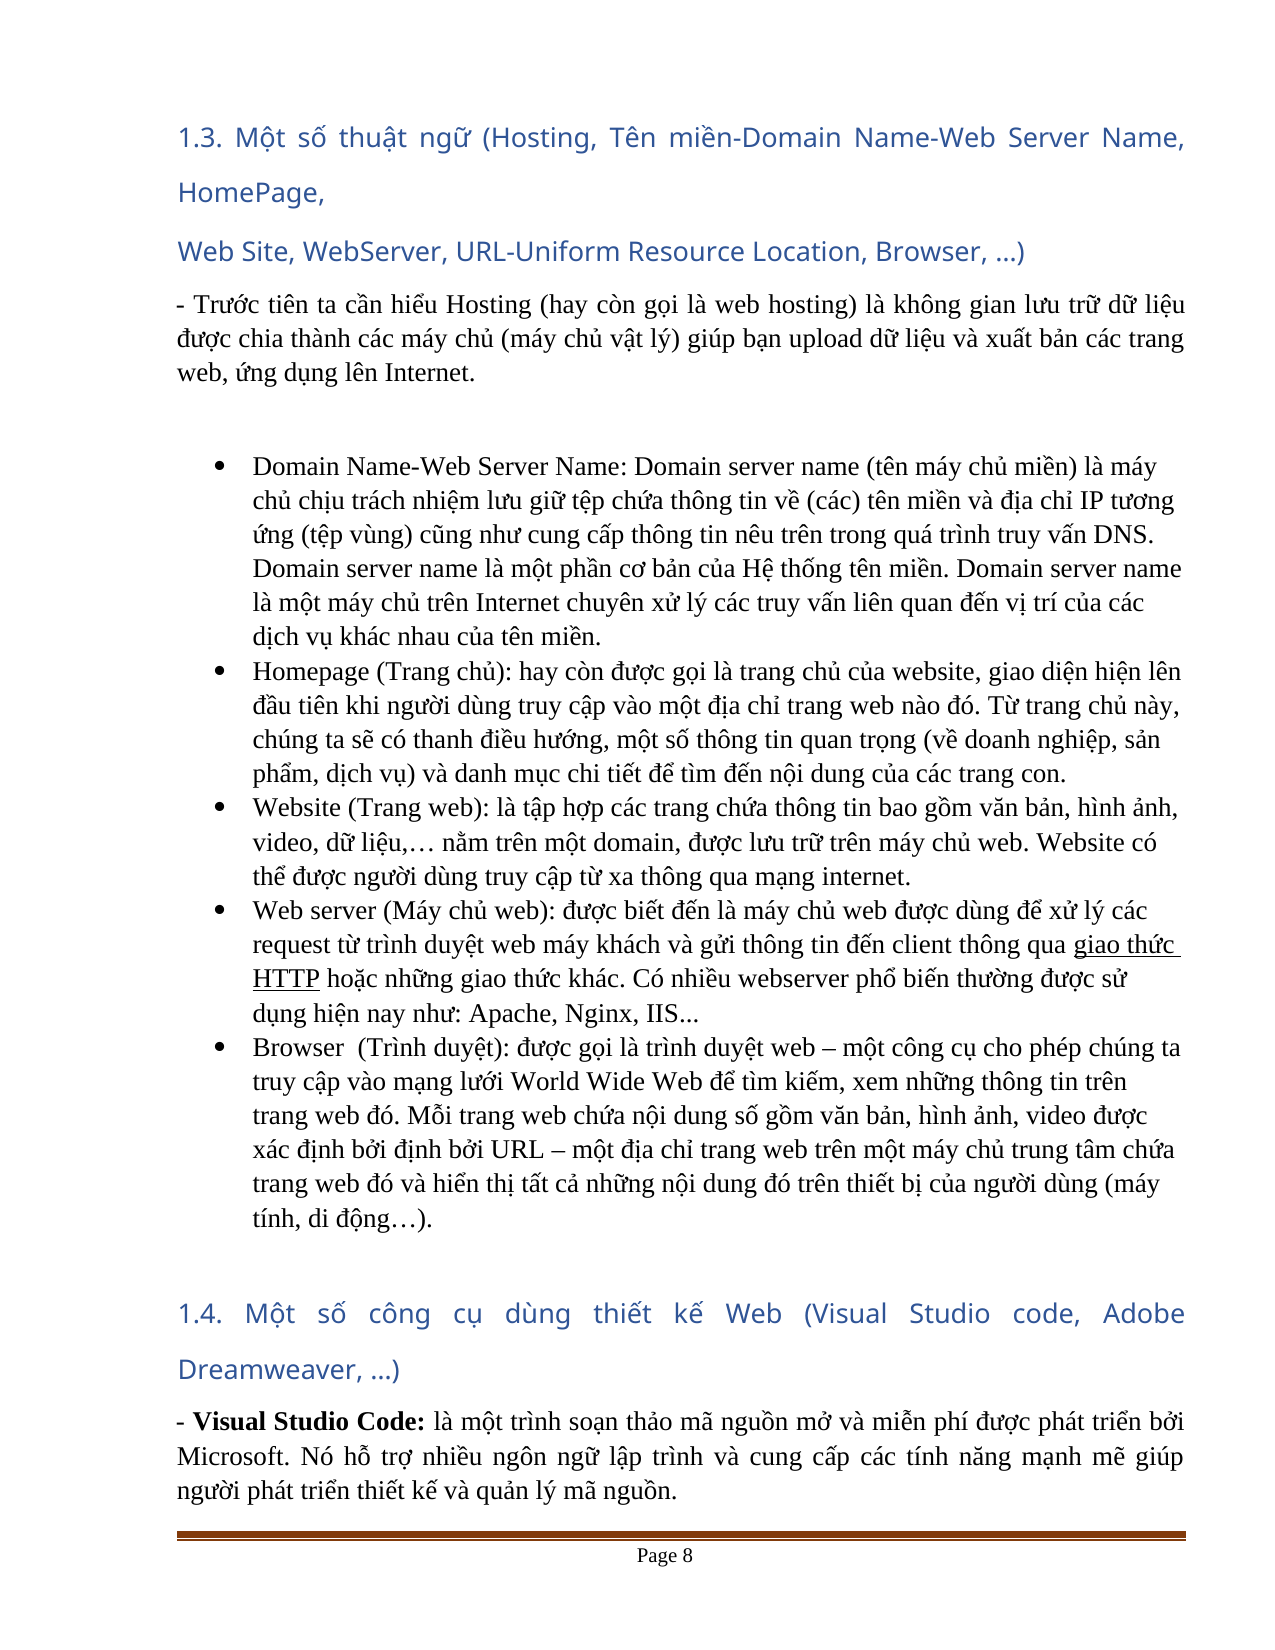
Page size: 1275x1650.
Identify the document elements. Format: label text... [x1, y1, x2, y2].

list Homepage (Trang chủ): hay còn được gọi là trang chủ của website, giao diện hiện lên đầu tiên khi người dùng truy cập vào một địa chỉ trang web nào đó. Từ trang chủ này, chúng ta sẽ có thanh điều hướng, một số thông tin quan trọng (về doanh nghiệp, sản phẩm, dịch vụ) và danh mục chi tiết để tìm đến nội dung của các trang con. [215, 655, 1186, 788]
list Website (Trang web): là tập hợp các trang chứa thông tin bao gồm văn bản, hình ảnh, video, dữ liệu,… nằm trên một domain, được lưu trữ trên máy chủ web. Website có thể được người dùng truy cập từ xa thông qua mạng internet. [215, 791, 1186, 891]
list Browser (Trình duyệt): được gọi là trình duyệt web – một công cụ cho phép chúng ta truy cập vào mạng lưới World Wide Web để tìm kiếm, xem những thông tin trên trang web đó. Mỗi trang web chứa nội dung số gồm văn bản, hình ảnh, video được xác định bởi định bởi URL – một địa chỉ trang web trên một máy chủ trung tâm chứa trang web đó và hiển thị tất cả những nội dung đó trên thiết bị của người dùng (máy tính, di động…). [215, 1031, 1186, 1233]
subtitle 1.4. Một số công cụ dùng thiết kế Web (Visual Studio code, Adobe Dreamweaver, …) [177, 1295, 1186, 1387]
text - Visual Studio Code: là một trình soạn thảo mã nguồn mở và miễn phí được phát triển bởi Microsoft. Nó hỗ trợ nhiều ngôn ngữ lập trình và cung cấp các tính năng mạnh mẽ giúp người phát triển thiết kế và quản lý mã nguồn. [176, 1405, 1186, 1505]
subtitle 1.3. Một số thuật ngữ (Hosting, Tên miền-Domain Name-Web Server Name, HomePage, [177, 118, 1186, 210]
text - Trước tiên ta cần hiểu Hosting (hay còn gọi là web hosting) là không gian lưu trữ dữ liệu được chia thành các máy chủ (máy chủ vật lý) giúp bạn upload dữ liệu và xuất bản các trang web, ứng dụng lên Internet. [176, 319, 1186, 388]
list Web server (Máy chủ web): được biết đến là máy chủ web được dùng để xử lý các request từ trình duyệt web máy khách và gửi thông tin đến client thông qua giao thức HTTP hoặc những giao thức khác. Có nhiều webserver phổ biến thường được sử dụng hiện nay như: Apache, Nginx, IIS... [215, 894, 1186, 1028]
subtitle Web Site, WebServer, URL-Uniform Resource Location, Browser, …) [177, 233, 1186, 270]
list Domain Name-Web Server Name: Domain server name (tên máy chủ miền) là máy chủ chịu trách nhiệm lưu giữ tệp chứa thông tin về (các) tên miền và địa chỉ IP tương ứng (tệp vùng) cũng như cung cấp thông tin nêu trên trong quá trình truy vấn DNS. Domain server name là một phần cơ bản của Hệ thống tên miền. Domain server name là một máy chủ trên Internet chuyên xử lý các truy vấn liên quan đến vị trí của các dịch vụ khác nhau của tên miền. [215, 449, 1186, 652]
